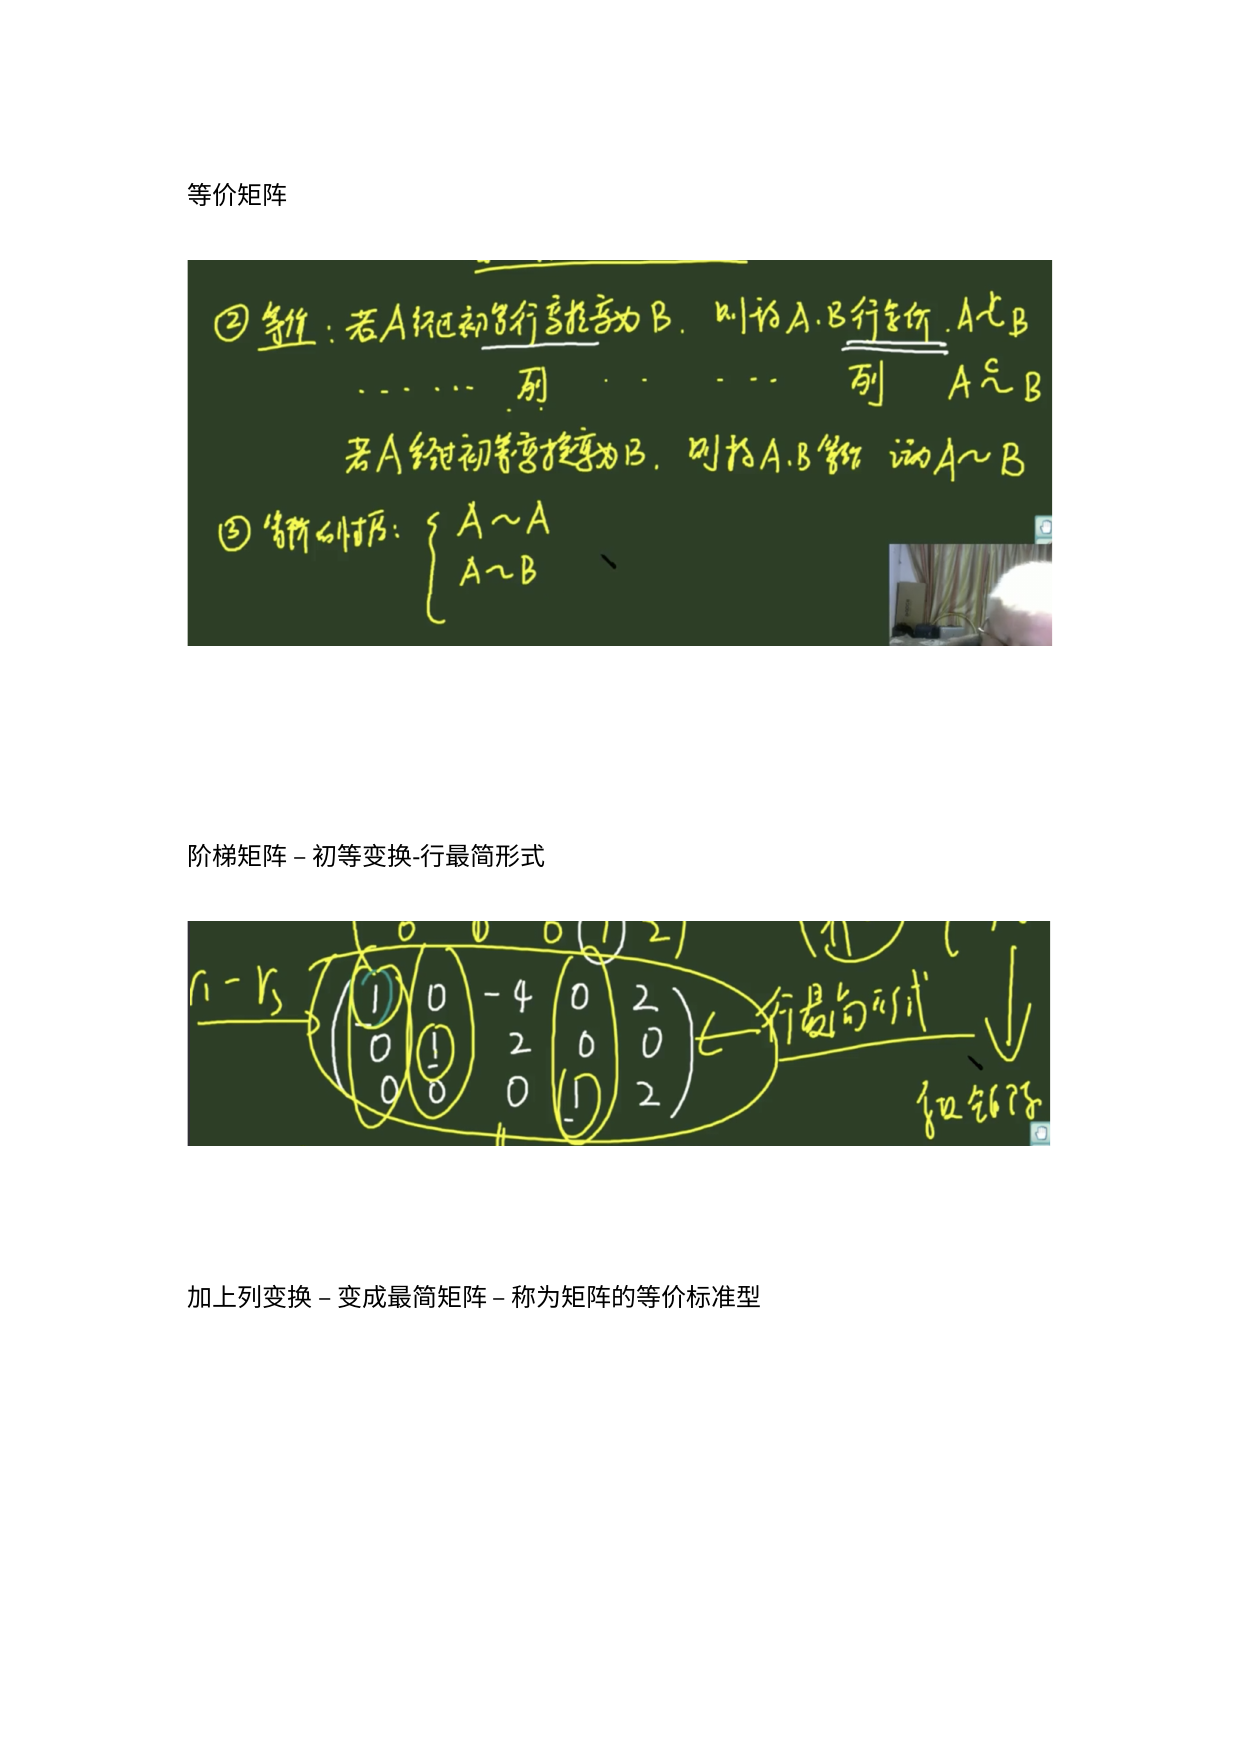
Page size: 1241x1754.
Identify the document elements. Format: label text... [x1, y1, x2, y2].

text 阶梯矩阵 – 初等变换-行最简形式 [187, 833, 1053, 877]
picture [187, 260, 1053, 646]
text 等价矩阵 [187, 172, 1053, 216]
text 加上列变换 – 变成最简矩阵 – 称为矩阵的等价标准型 [187, 1273, 1053, 1318]
picture [187, 921, 1050, 1146]
